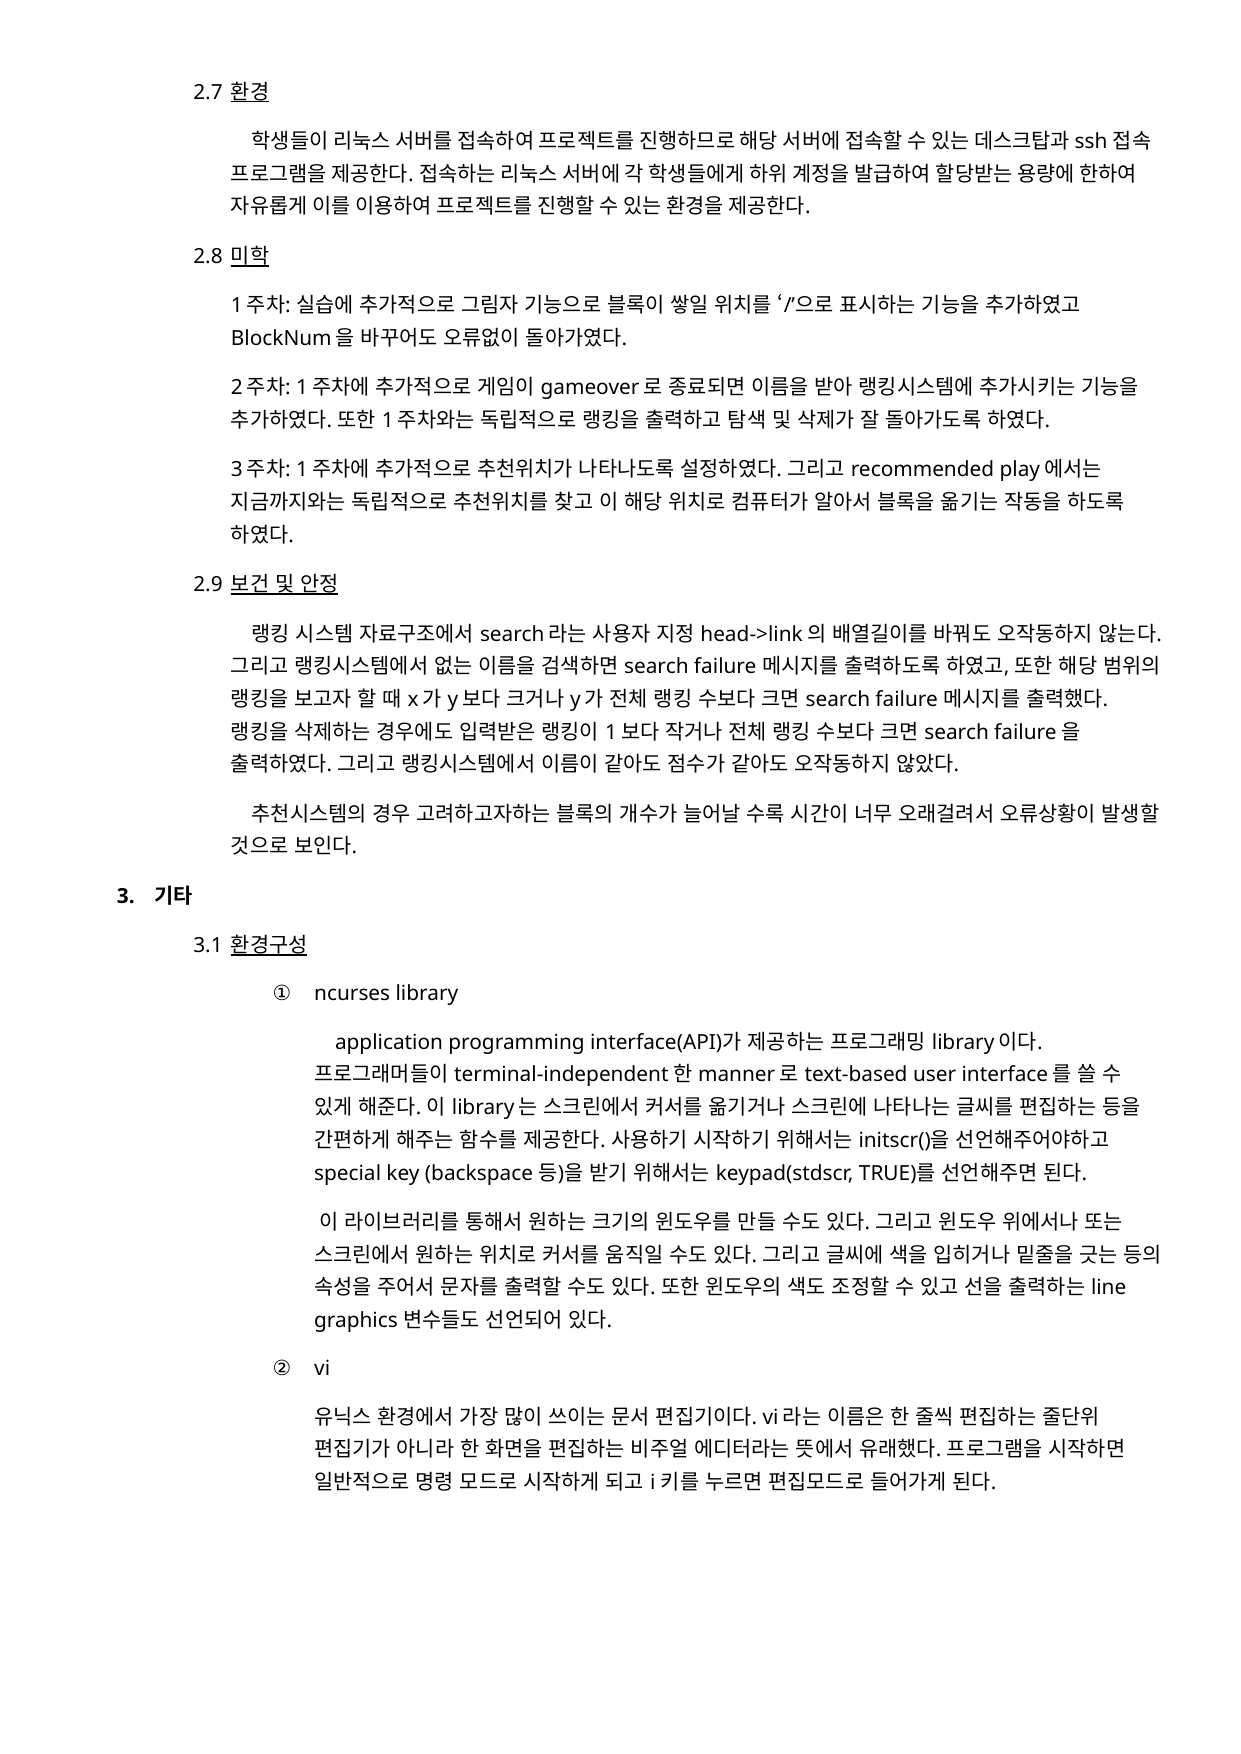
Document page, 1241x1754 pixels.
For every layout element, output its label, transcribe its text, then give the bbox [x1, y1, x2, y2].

list 3주차: 1주차에 추가적으로 추천위치가 나타나도록 설정하였다. 그리고 recommended play에서는 지금까지와는 독립적으로 추천위치를 찾고 이 해당 위치로 컴퓨터가 알아서 블록을 옮기는 작동을 하도록 하였다. [231, 453, 1165, 548]
list 환경 [193, 75, 1165, 105]
list 1주차: 실습에 추가적으로 그림자 기능으로 블록이 쌓일 위치를 ‘/’으로 표시하는 기능을 추가하였고 BlockNum을 바꾸어도 오류없이 돌아가였다. [231, 288, 1165, 352]
list 미학 [193, 239, 1165, 269]
list 학생들이 리눅스 서버를 접속하여 프로젝트를 진행하므로 해당 서버에 접속할 수 있는 데스크탑과 ssh 접속 프로그램을 제공한다. 접속하는 리눅스 서버에 각 학생들에게 하위 계정을 발급하여 할당받는 용량에 한하여 자유롭게 이를 이용하여 프로젝트를 진행할 수 있는 환경을 제공한다. [231, 124, 1165, 220]
list application programming interface(API)가 제공하는 프로그래밍 library이다. 프로그래머들이 terminal-independent한 manner로 text-based user interface를 쓸 수 있게 해준다. 이 library는 스크린에서 커서를 옮기거나 스크린에 나타나는 글씨를 편집하는 등을 간편하게 해주는 함수를 제공한다. 사용하기 시작하기 위해서는 initscr()을 선언해주어야하고 special key (backspace 등)을 받기 위해서는 keypad(stdscr, TRUE)를 선언해주면 된다. [314, 1025, 1165, 1186]
list 유닉스 환경에서 가장 많이 쓰이는 문서 편집기이다. vi라는 이름은 한 줄씩 편집하는 줄단위 편집기가 아니라 한 화면을 편집하는 비주얼 에디터라는 뜻에서 유래했다. 프로그램을 시작하면 일반적으로 명령 모드로 시작하게 되고 i 키를 누르면 편집모드로 들어가게 된다. [314, 1400, 1165, 1496]
list 2주차: 1주차에 추가적으로 게임이 gameover로 종료되면 이름을 받아 랭킹시스템에 추가시키는 기능을 추가하였다. 또한 1주차와는 독립적으로 랭킹을 출력하고 탐색 및 삭제가 잘 돌아가도록 하였다. [231, 371, 1165, 434]
list 환경구성 [193, 928, 1165, 959]
list 이 라이브러리를 통해서 원하는 크기의 윈도우를 만들 수도 있다. 그리고 윈도우 위에서나 또는 스크린에서 원하는 위치로 커서를 움직일 수도 있다. 그리고 글씨에 색을 입히거나 밑줄을 긋는 등의 속성을 주어서 문자를 출력할 수도 있다. 또한 윈도우의 색도 조정할 수 있고 선을 출력하는 line graphics 변수들도 선언되어 있다. [314, 1205, 1165, 1334]
list vi [272, 1353, 1165, 1381]
list 보건 및 안정 [193, 567, 1165, 598]
list 랭킹 시스템 자료구조에서 search라는 사용자 지정 head->link의 배열길이를 바꿔도 오작동하지 않는다. 그리고 랭킹시스템에서 없는 이름을 검색하면 search failure 메시지를 출력하도록 하였고, 또한 해당 범위의 랭킹을 보고자 할 때 x가 y보다 크거나 y가 전체 랭킹 수보다 크면 search failure 메시지를 출력했다. 랭킹을 삭제하는 경우에도 입력받은 랭킹이 1보다 작거나 전체 랭킹 수보다 크면 search failure을 출력하였다. 그리고 랭킹시스템에서 이름이 같아도 점수가 같아도 오작동하지 않았다. [231, 617, 1165, 778]
list 기타 [117, 879, 1165, 909]
list ncurses library [272, 978, 1165, 1006]
list 추천시스템의 경우 고려하고자하는 블록의 개수가 늘어날 수록 시간이 너무 오래걸려서 오류상황이 발생할 것으로 보인다. [231, 797, 1165, 860]
